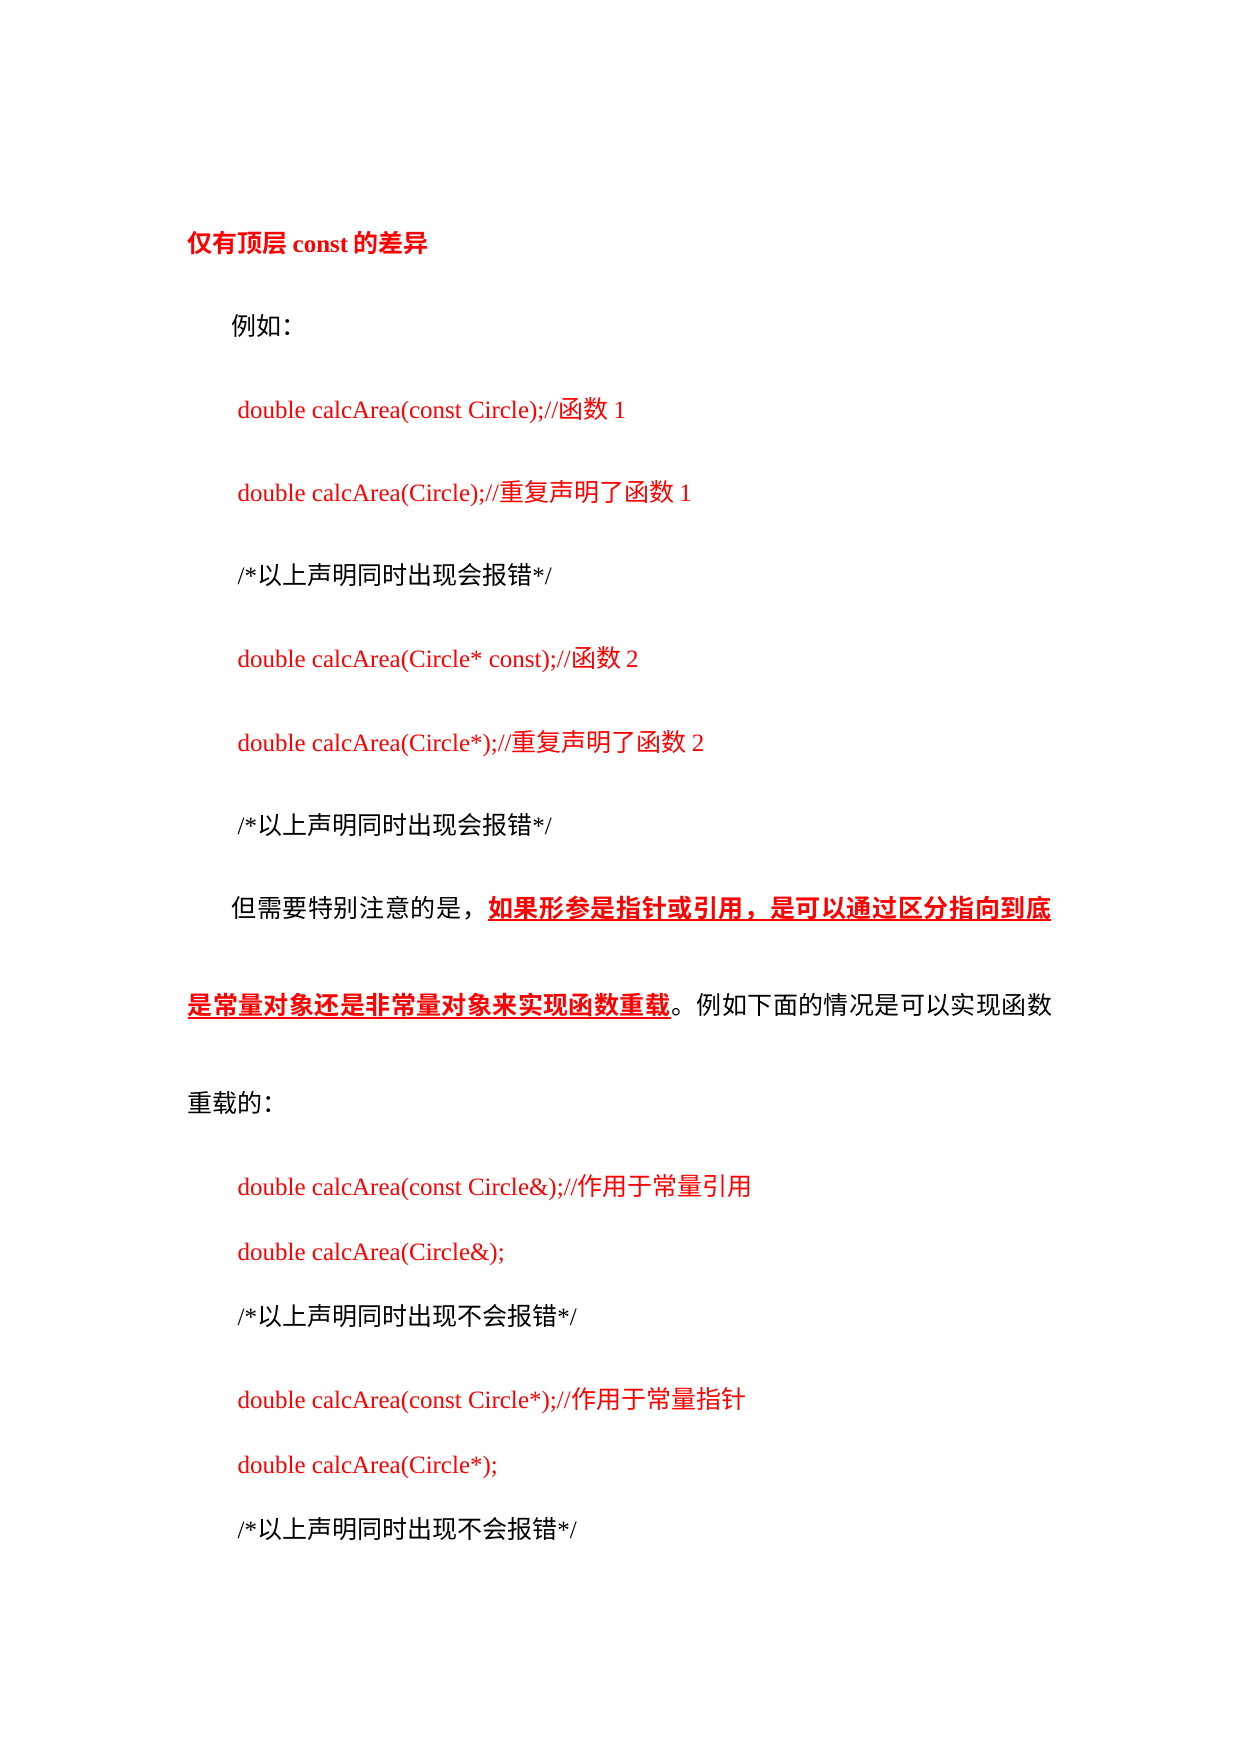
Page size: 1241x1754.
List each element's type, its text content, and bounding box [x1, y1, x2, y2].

text double calcArea(Circle&); [237, 1235, 1053, 1268]
text double calcArea(Circle*); [237, 1448, 1053, 1481]
text 但需要特别注意的是，如果形参是指针或引用，是可以通过区分指向到底是常量对象还是非常量对象来实现函数重载。例如下面的情况是可以实现函数重载的： [187, 874, 1053, 1134]
text /*以上声明同时出现会报错*/ [237, 791, 1053, 856]
text 仅有顶层const的差异 [187, 209, 1053, 274]
text double calcArea(const Circle&);//作用于常量引用 [237, 1152, 1053, 1217]
text /*以上声明同时出现会报错*/ [237, 541, 1053, 606]
text double calcArea(Circle);//重复声明了函数1 [237, 458, 1053, 523]
text /*以上声明同时出现不会报错*/ [237, 1495, 1053, 1560]
text double calcArea(const Circle);//函数1 [237, 375, 1053, 440]
text 例如： [187, 292, 1053, 357]
text double calcArea(Circle* const);//函数2 [237, 624, 1053, 689]
text double calcArea(const Circle*);//作用于常量指针 [237, 1365, 1053, 1430]
text double calcArea(Circle*);//重复声明了函数2 [237, 708, 1053, 773]
text /*以上声明同时出现不会报错*/ [237, 1282, 1053, 1347]
